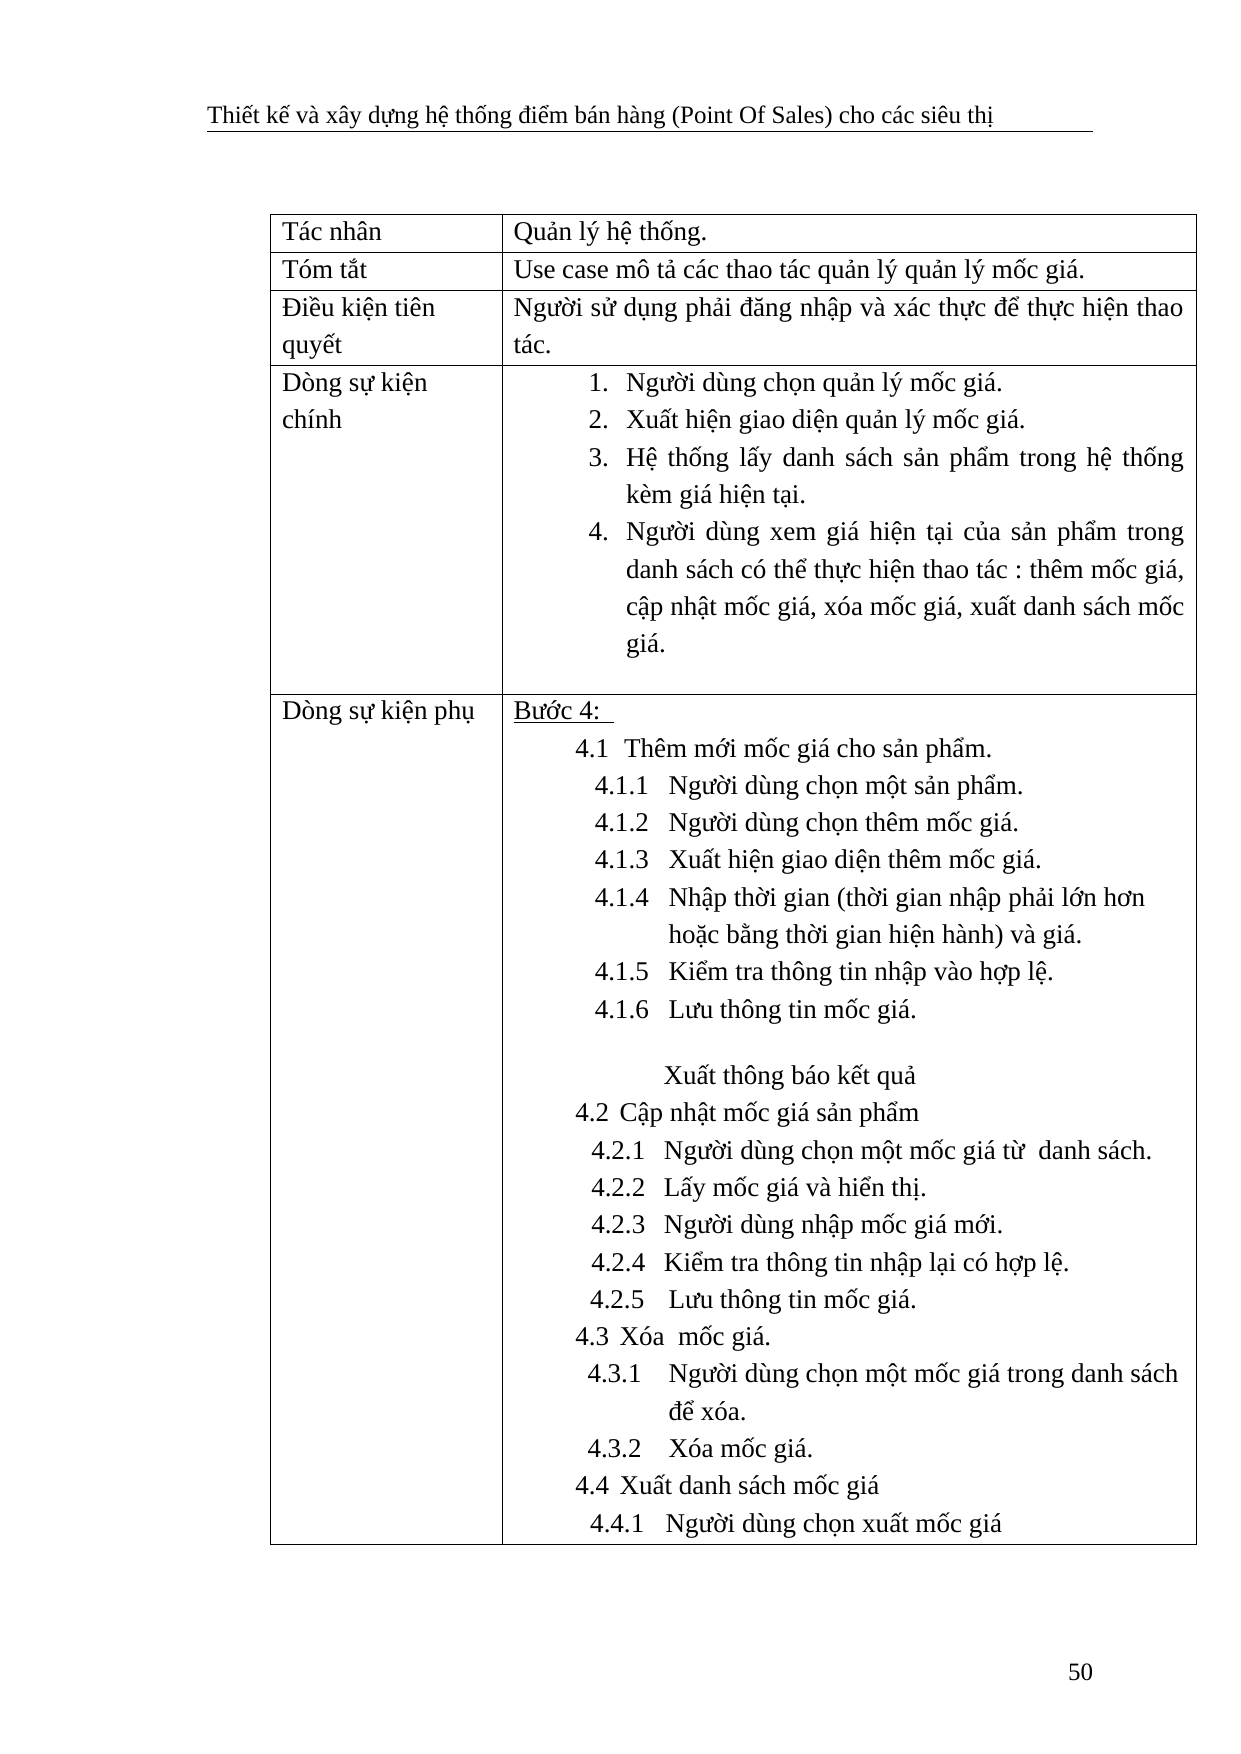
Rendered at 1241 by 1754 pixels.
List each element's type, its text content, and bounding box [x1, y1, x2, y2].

table_header Quản lý hệ thống. [503, 215, 1196, 252]
table_cell Người sử dụng phải đăng nhập và xác thực để thực hiện thao tác. [503, 291, 1196, 365]
table_cell Tóm tắt [271, 253, 502, 290]
table_cell Điều kiện tiên quyết [271, 291, 502, 365]
table_cell Người dùng chọn quản lý mốc giá. Xuất hiện giao diện quản lý mốc giá. Hệ thống lấy danh sách sản phẩm trong hệ thống kèm giá hiện tại. Người dùng xem giá hiện tại của sản phẩm trong danh sách có thể thực hiện thao tác : thêm mốc giá, cập nhật mốc giá, xóa mốc giá, xuất danh sách mốc giá. [503, 366, 1196, 693]
table_cell Dòng sự kiện chính [271, 366, 502, 693]
table_cell Use case mô tả các thao tác quản lý quản lý mốc giá. [503, 253, 1196, 290]
table_header Tác nhân [271, 215, 502, 252]
table_cell Dòng sự kiện phụ [271, 695, 502, 1544]
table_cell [503, 695, 1196, 1544]
